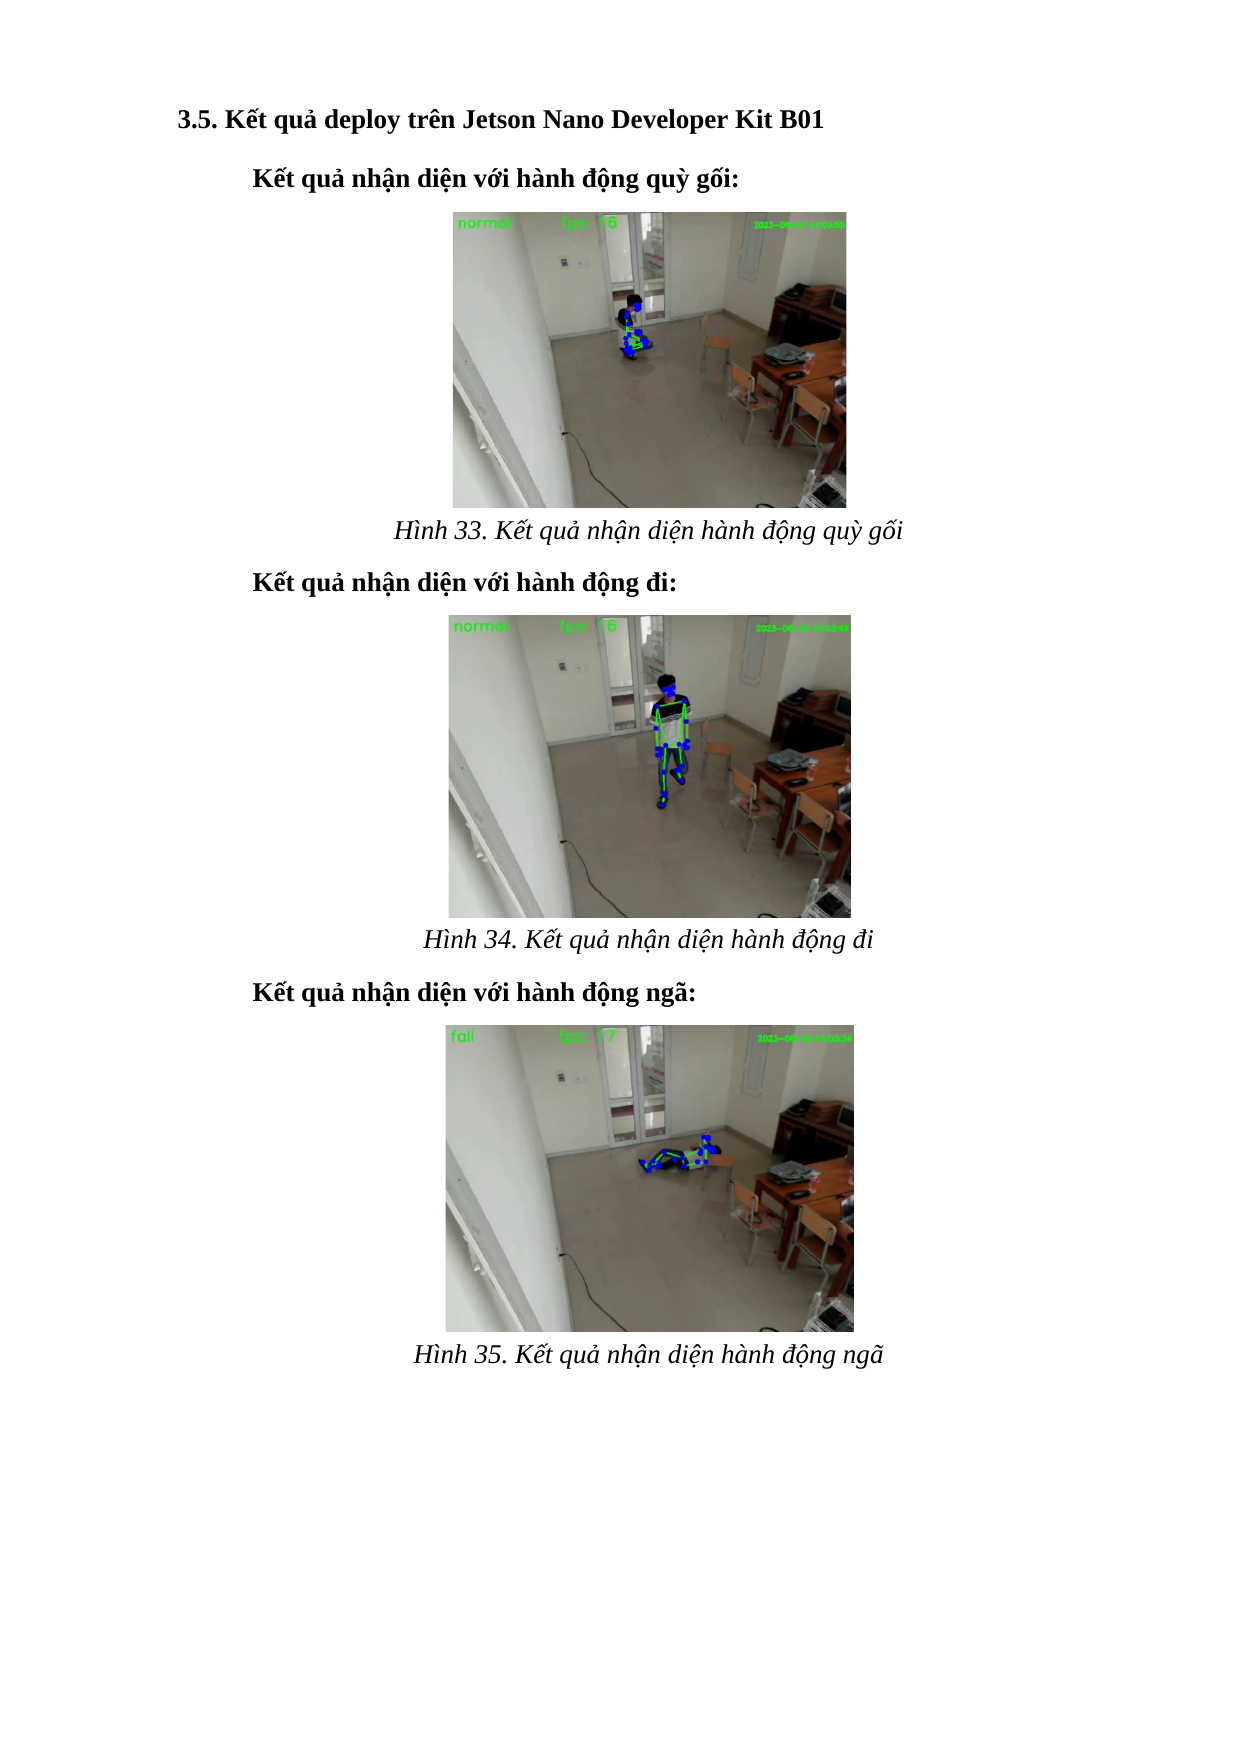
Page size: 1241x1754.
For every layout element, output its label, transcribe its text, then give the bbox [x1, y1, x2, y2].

picture [445, 1025, 854, 1332]
picture [448, 615, 851, 918]
text Kết quả nhận diện với hành động đi: [177, 566, 1122, 597]
subtitle 3.5. Kết quả deploy trên Jetson Nano Developer Kit B01 [177, 103, 1122, 134]
picture [452, 212, 847, 508]
text Kết quả nhận diện với hành động quỳ gối: [177, 163, 1122, 194]
text Kết quả nhận diện với hành động ngã: [177, 976, 1122, 1007]
